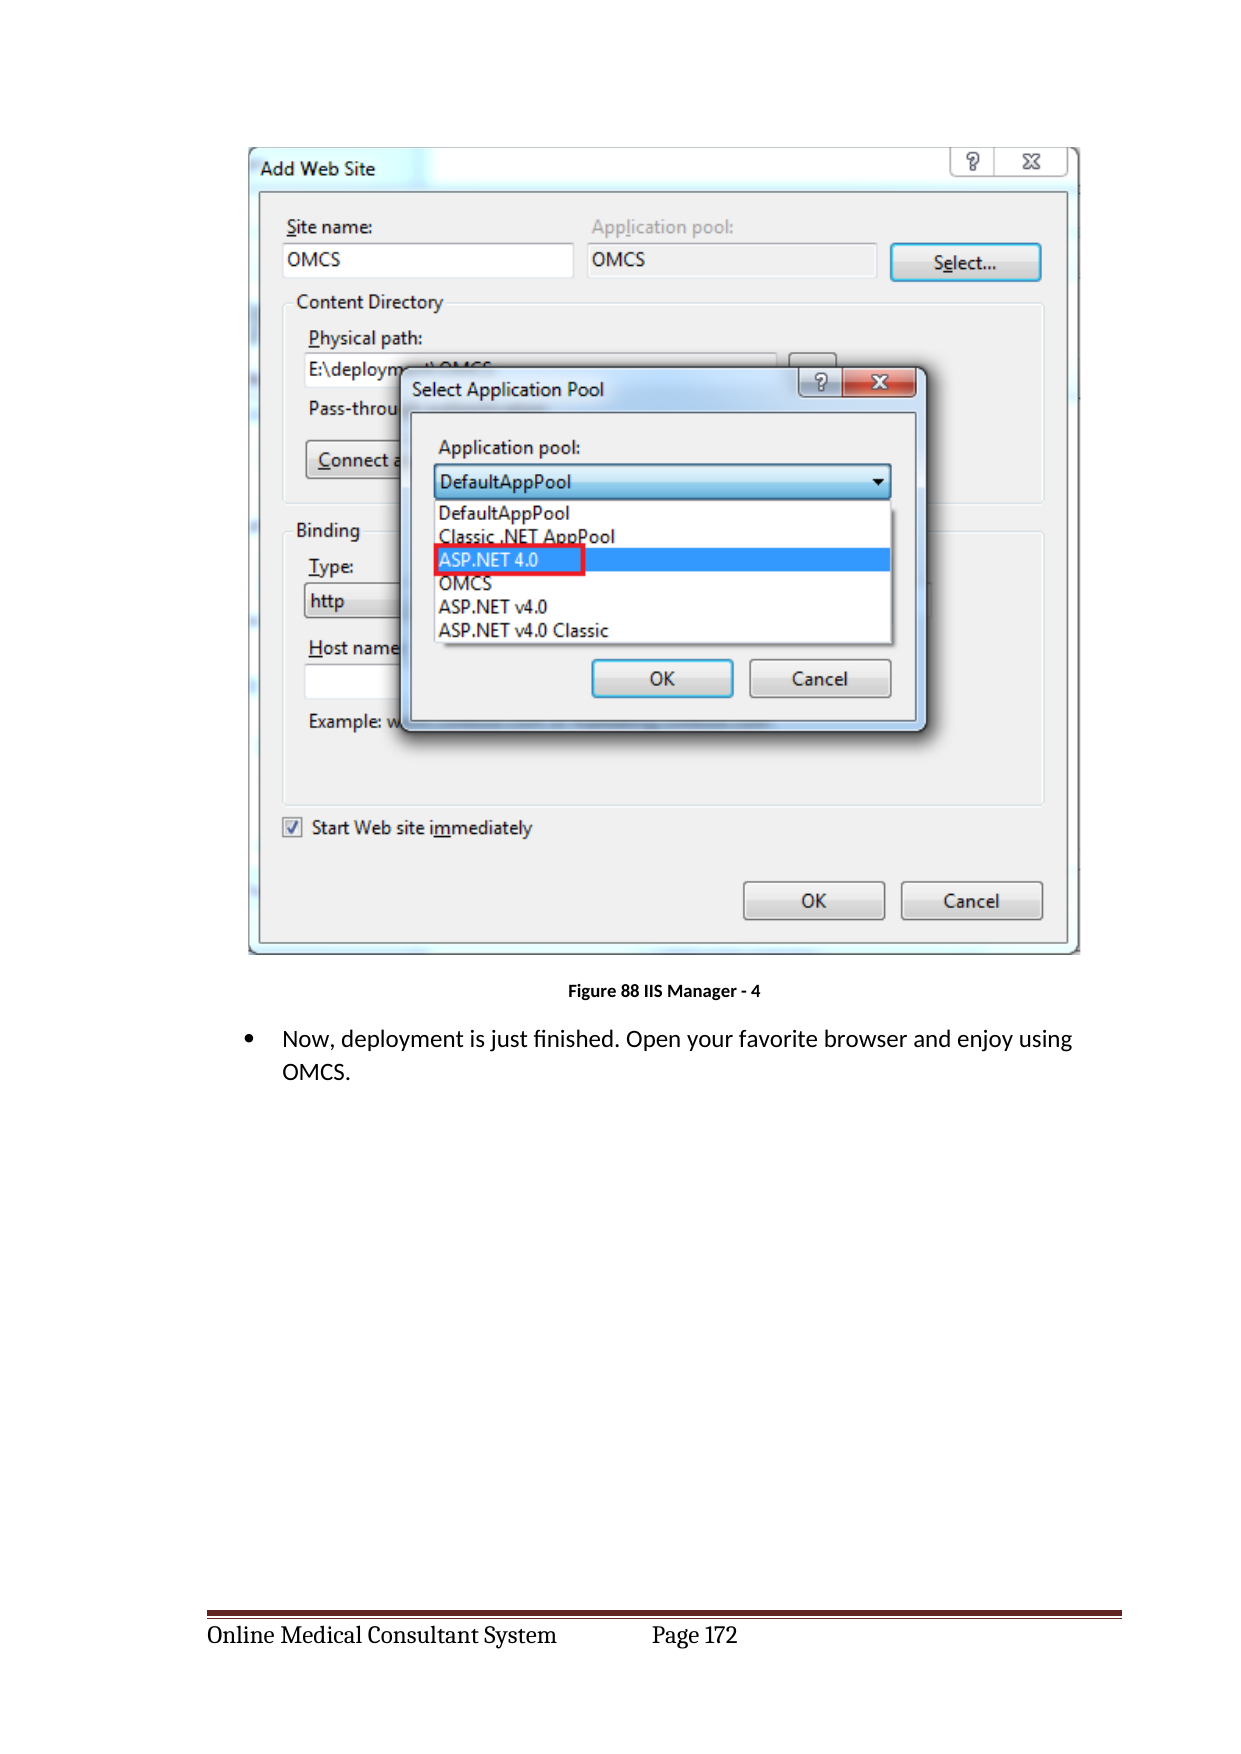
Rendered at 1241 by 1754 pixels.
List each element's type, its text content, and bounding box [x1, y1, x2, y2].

list Now, deployment is just finished. Open your favorite browser and enjoy using OMCS. [244, 1023, 1122, 1087]
picture [248, 147, 1081, 955]
